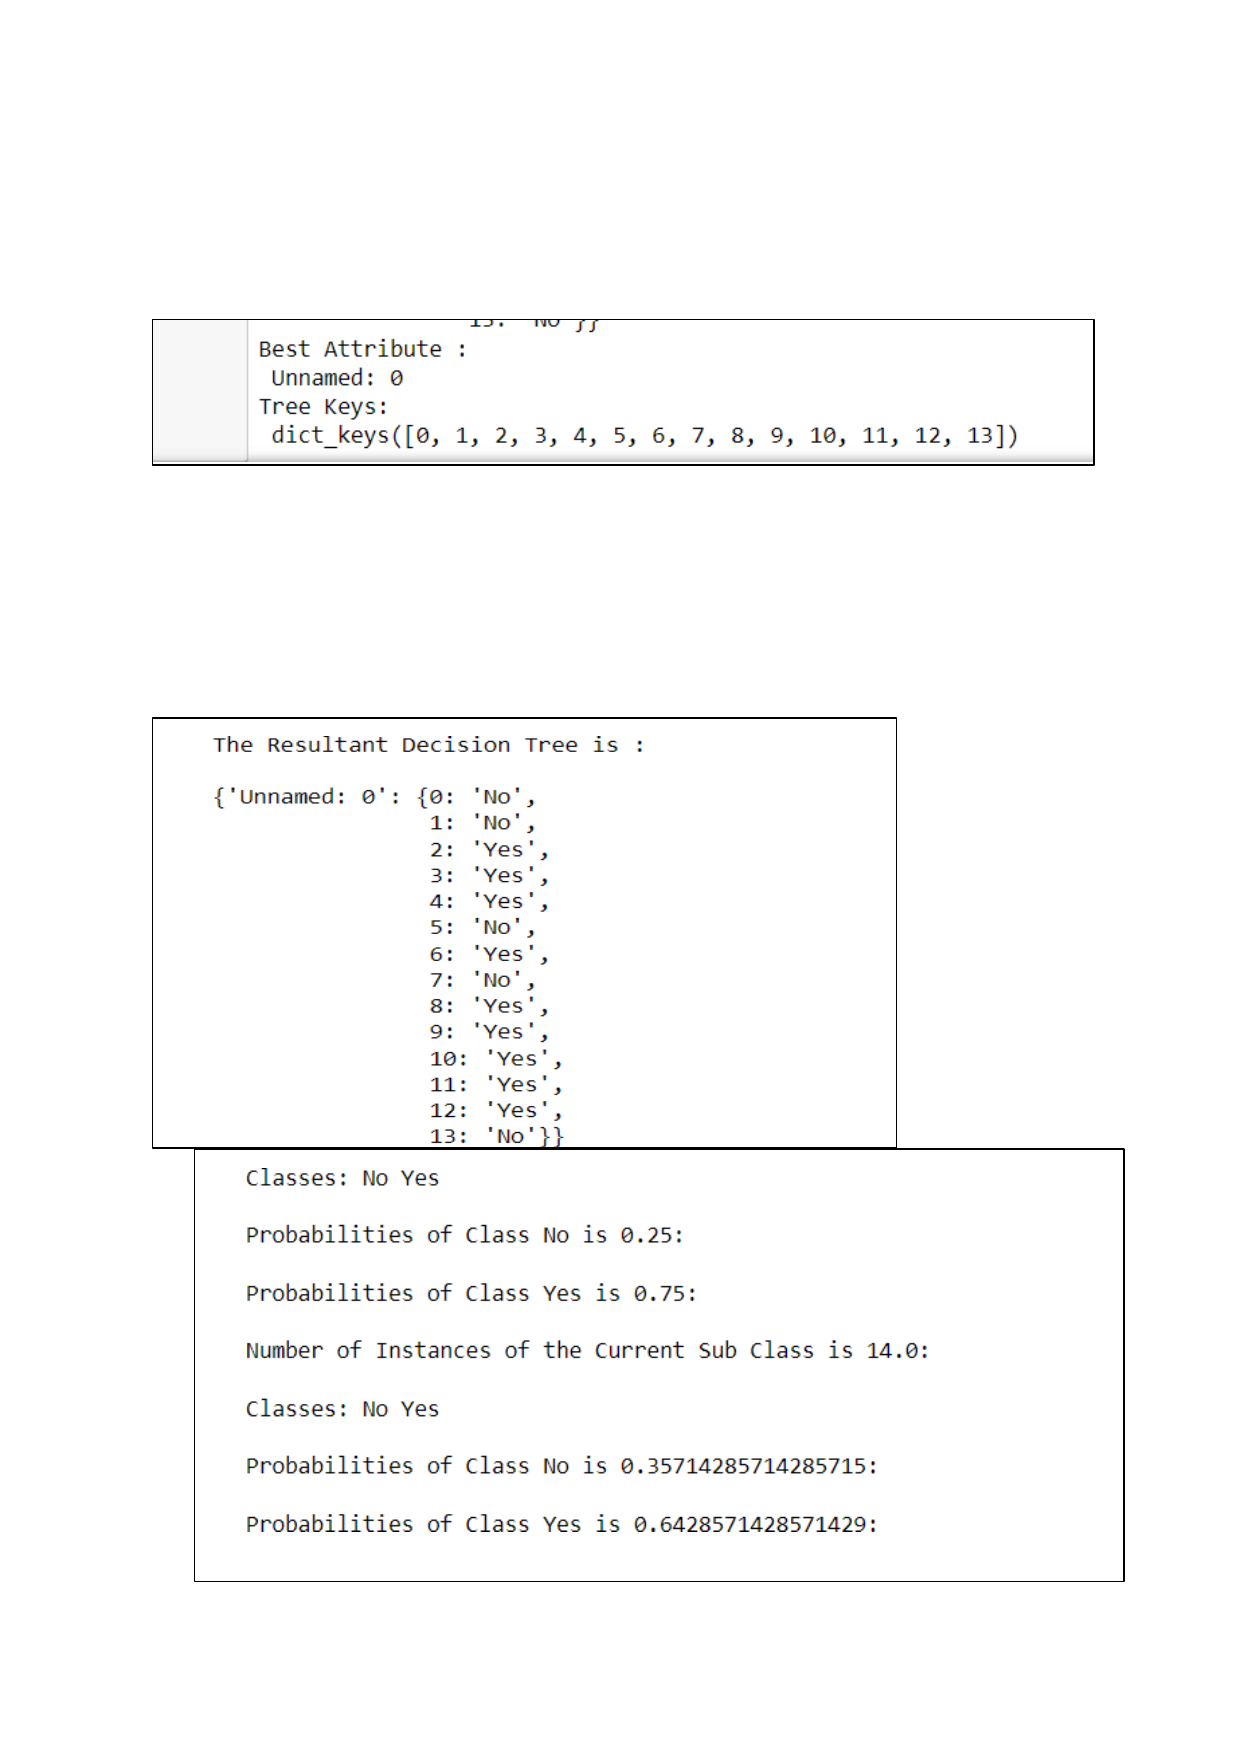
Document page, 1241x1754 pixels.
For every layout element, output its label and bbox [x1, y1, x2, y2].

picture [153, 320, 1093, 462]
picture [246, 1168, 927, 1532]
picture [212, 736, 643, 1147]
